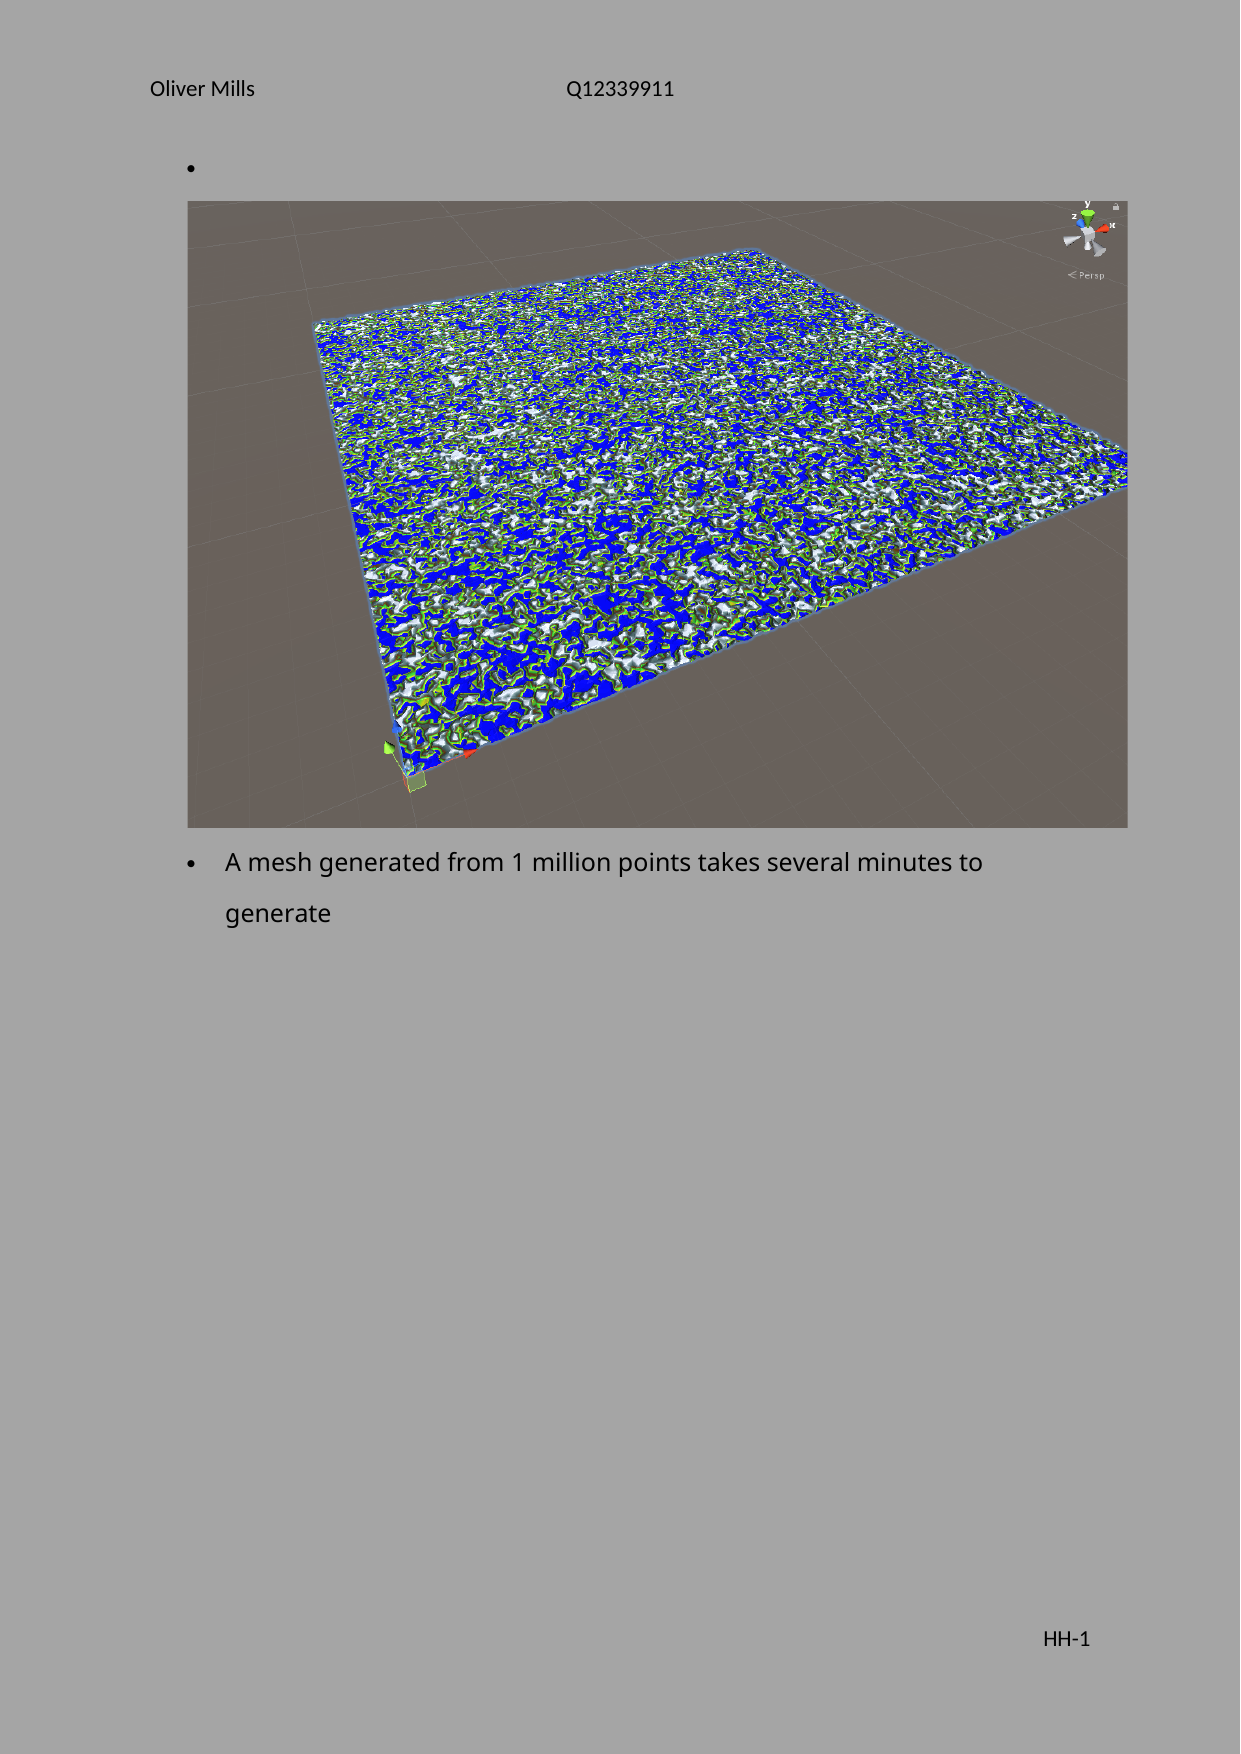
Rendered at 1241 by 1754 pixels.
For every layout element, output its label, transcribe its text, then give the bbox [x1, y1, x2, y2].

picture [187, 201, 1128, 828]
list A mesh generated from 1 million points takes several minutes to generate [187, 845, 1090, 930]
